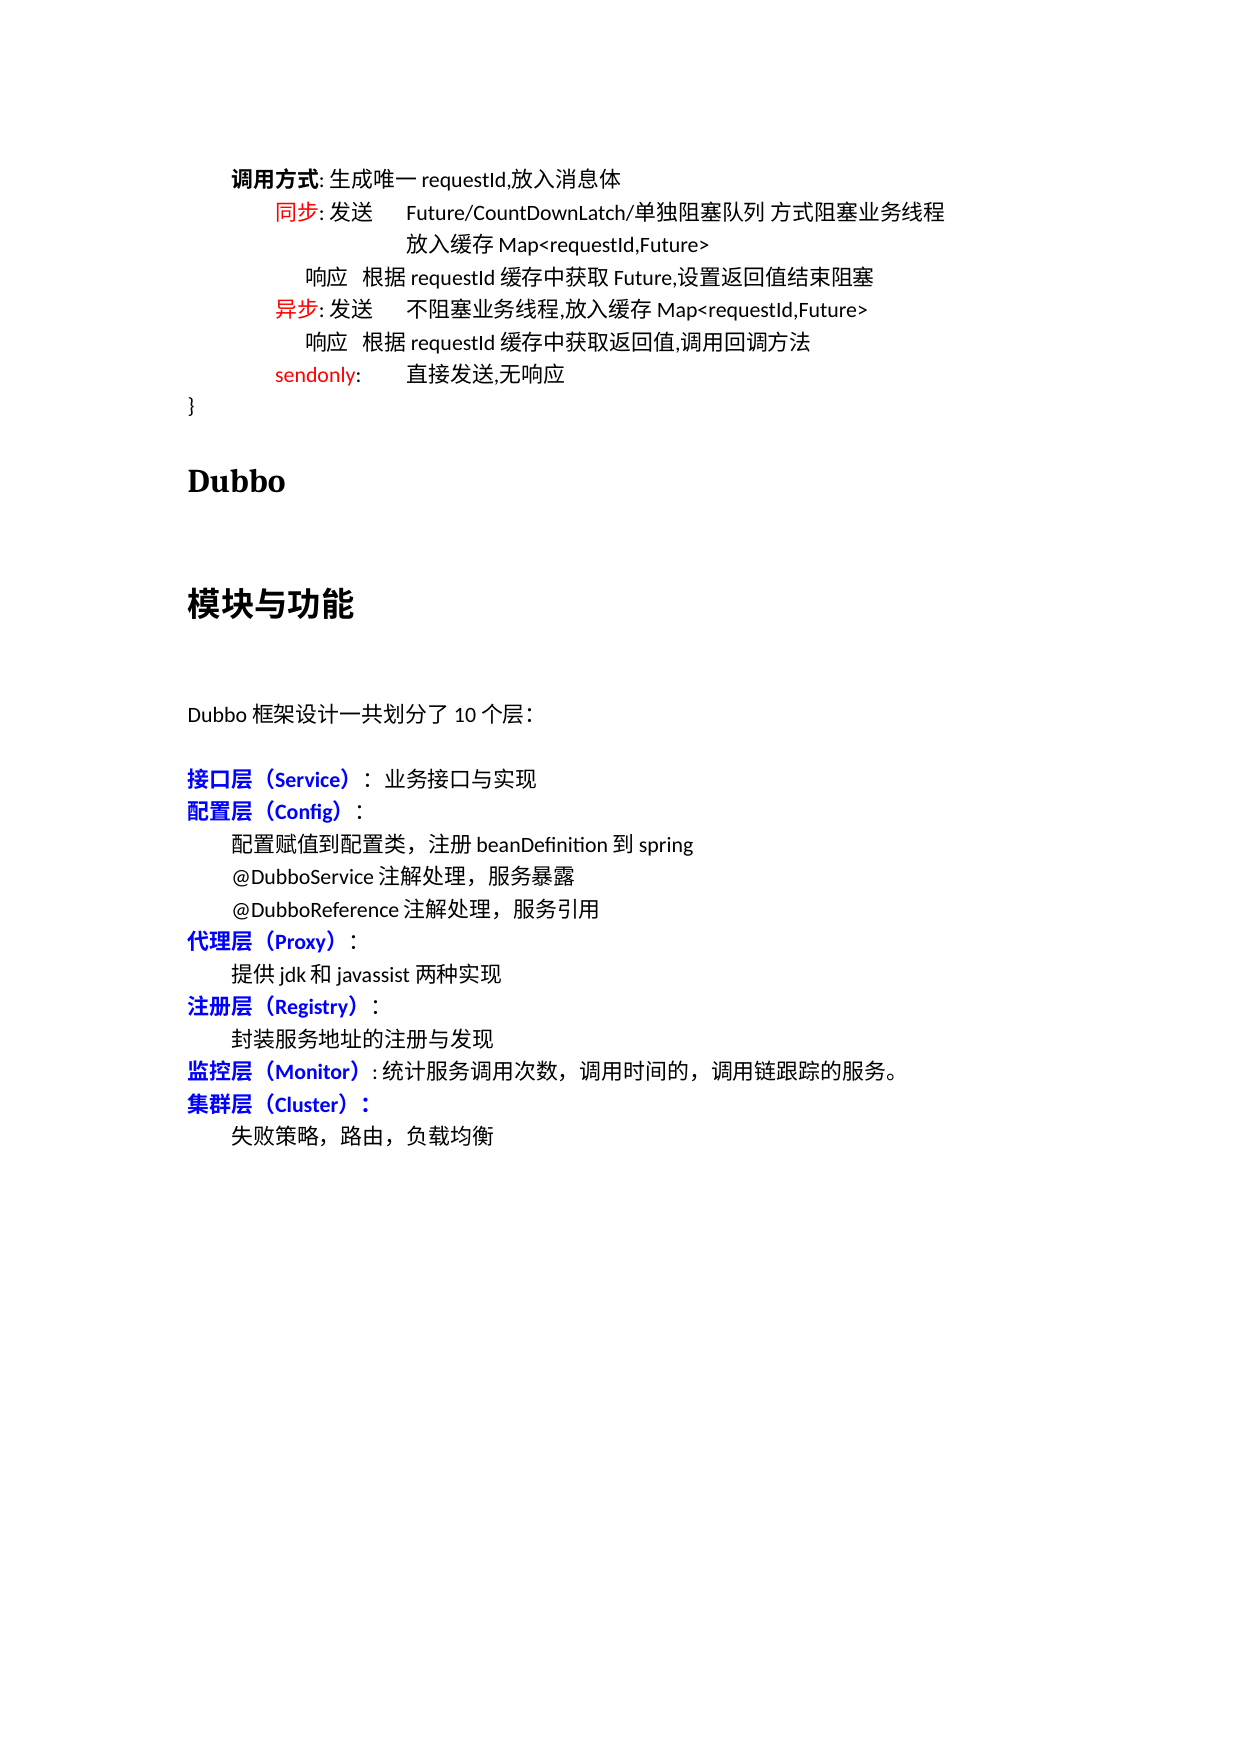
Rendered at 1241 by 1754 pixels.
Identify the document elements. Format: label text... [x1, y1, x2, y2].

text } [187, 389, 1053, 422]
text 放入缓存Map<requestId,Future> [362, 227, 1053, 259]
text 同步: 发送 Future/CountDownLatch/单独阻塞队列 方式阻塞业务线程 [187, 194, 1053, 227]
text 集群层（Cluster）： [187, 1086, 1053, 1119]
text 注册层（Registry）： [187, 989, 1053, 1021]
text 接口层（Service）：业务接口与实现 [187, 761, 1053, 794]
text 响应 根据requestId缓存中获取返回值,调用回调方法 [187, 324, 1053, 357]
text 代理层（Proxy）： [187, 924, 1053, 956]
subtitle 模块与功能 [187, 569, 1053, 634]
subtitle Dubbo [187, 449, 1053, 514]
text 异步: 发送 不阻塞业务线程,放入缓存Map<requestId,Future> [187, 292, 1053, 324]
text 配置层（Config）： [187, 794, 1053, 826]
text @DubboReference注解处理，服务引用 [187, 891, 1053, 924]
text Dubbo 框架设计一共划分了 10 个层： [187, 696, 1053, 729]
text 调用方式: 生成唯一requestId,放入消息体 [187, 162, 1053, 194]
text 失败策略，路由，负载均衡 [187, 1119, 1053, 1151]
text sendonly: 直接发送,无响应 [187, 357, 1053, 389]
text 提供jdk和javassist 两种实现 [187, 956, 1053, 989]
text @DubboService注解处理，服务暴露 [187, 859, 1053, 891]
text 响应 根据requestId缓存中获取Future,设置返回值结束阻塞 [187, 259, 1053, 292]
text 封装服务地址的注册与发现 [187, 1021, 1053, 1054]
text 监控层（Monitor）: 统计服务调用次数，调用时间的，调用链跟踪的服务。 [187, 1054, 1053, 1086]
text 配置赋值到配置类，注册beanDefinition到spring [187, 826, 1053, 859]
